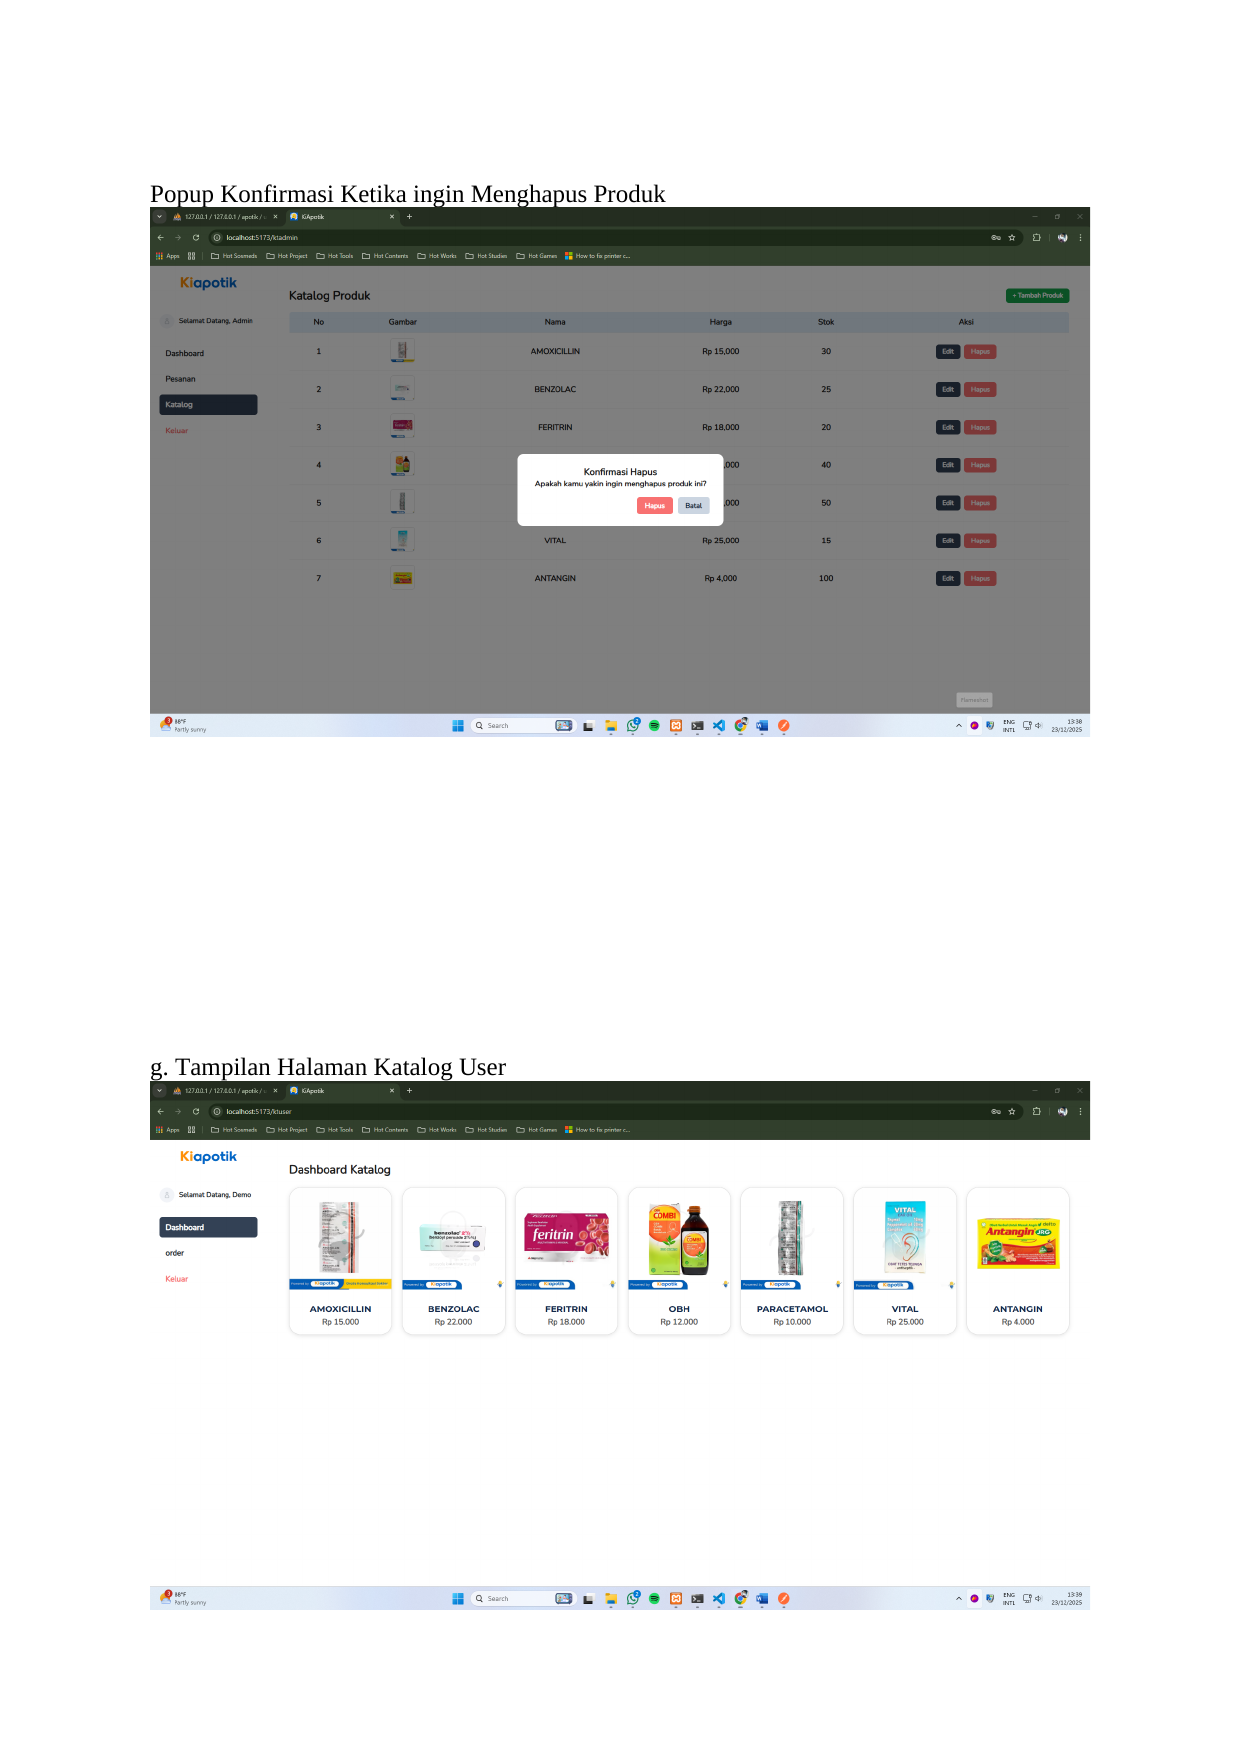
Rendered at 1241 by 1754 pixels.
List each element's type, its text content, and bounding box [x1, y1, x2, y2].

text Popup Konfirmasi Ketika ingin Menghapus Produk [150, 179, 1090, 207]
text g. Tampilan Halaman Katalog User [150, 1052, 1090, 1081]
picture [150, 1081, 1091, 1610]
picture [150, 207, 1091, 737]
